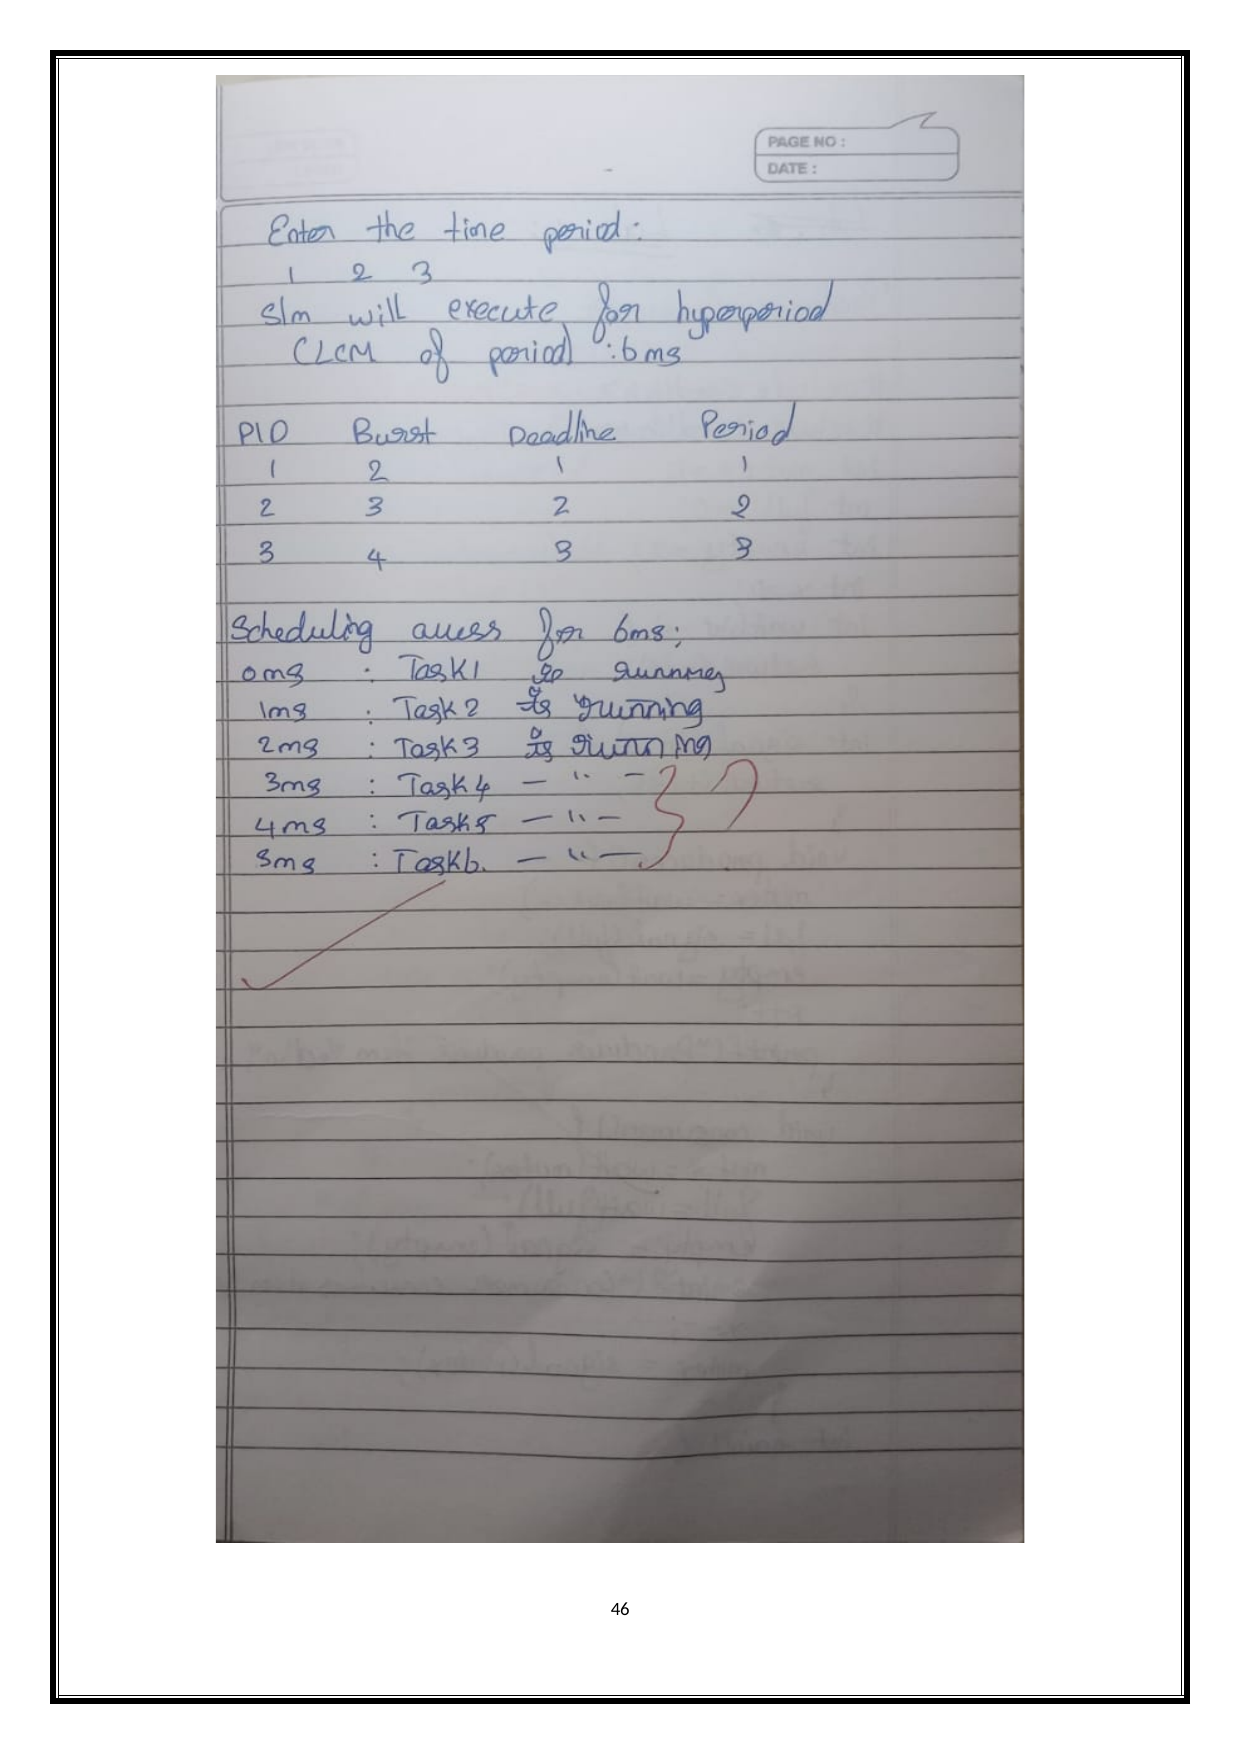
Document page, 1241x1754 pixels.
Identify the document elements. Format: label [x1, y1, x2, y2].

picture [215, 75, 1025, 1543]
